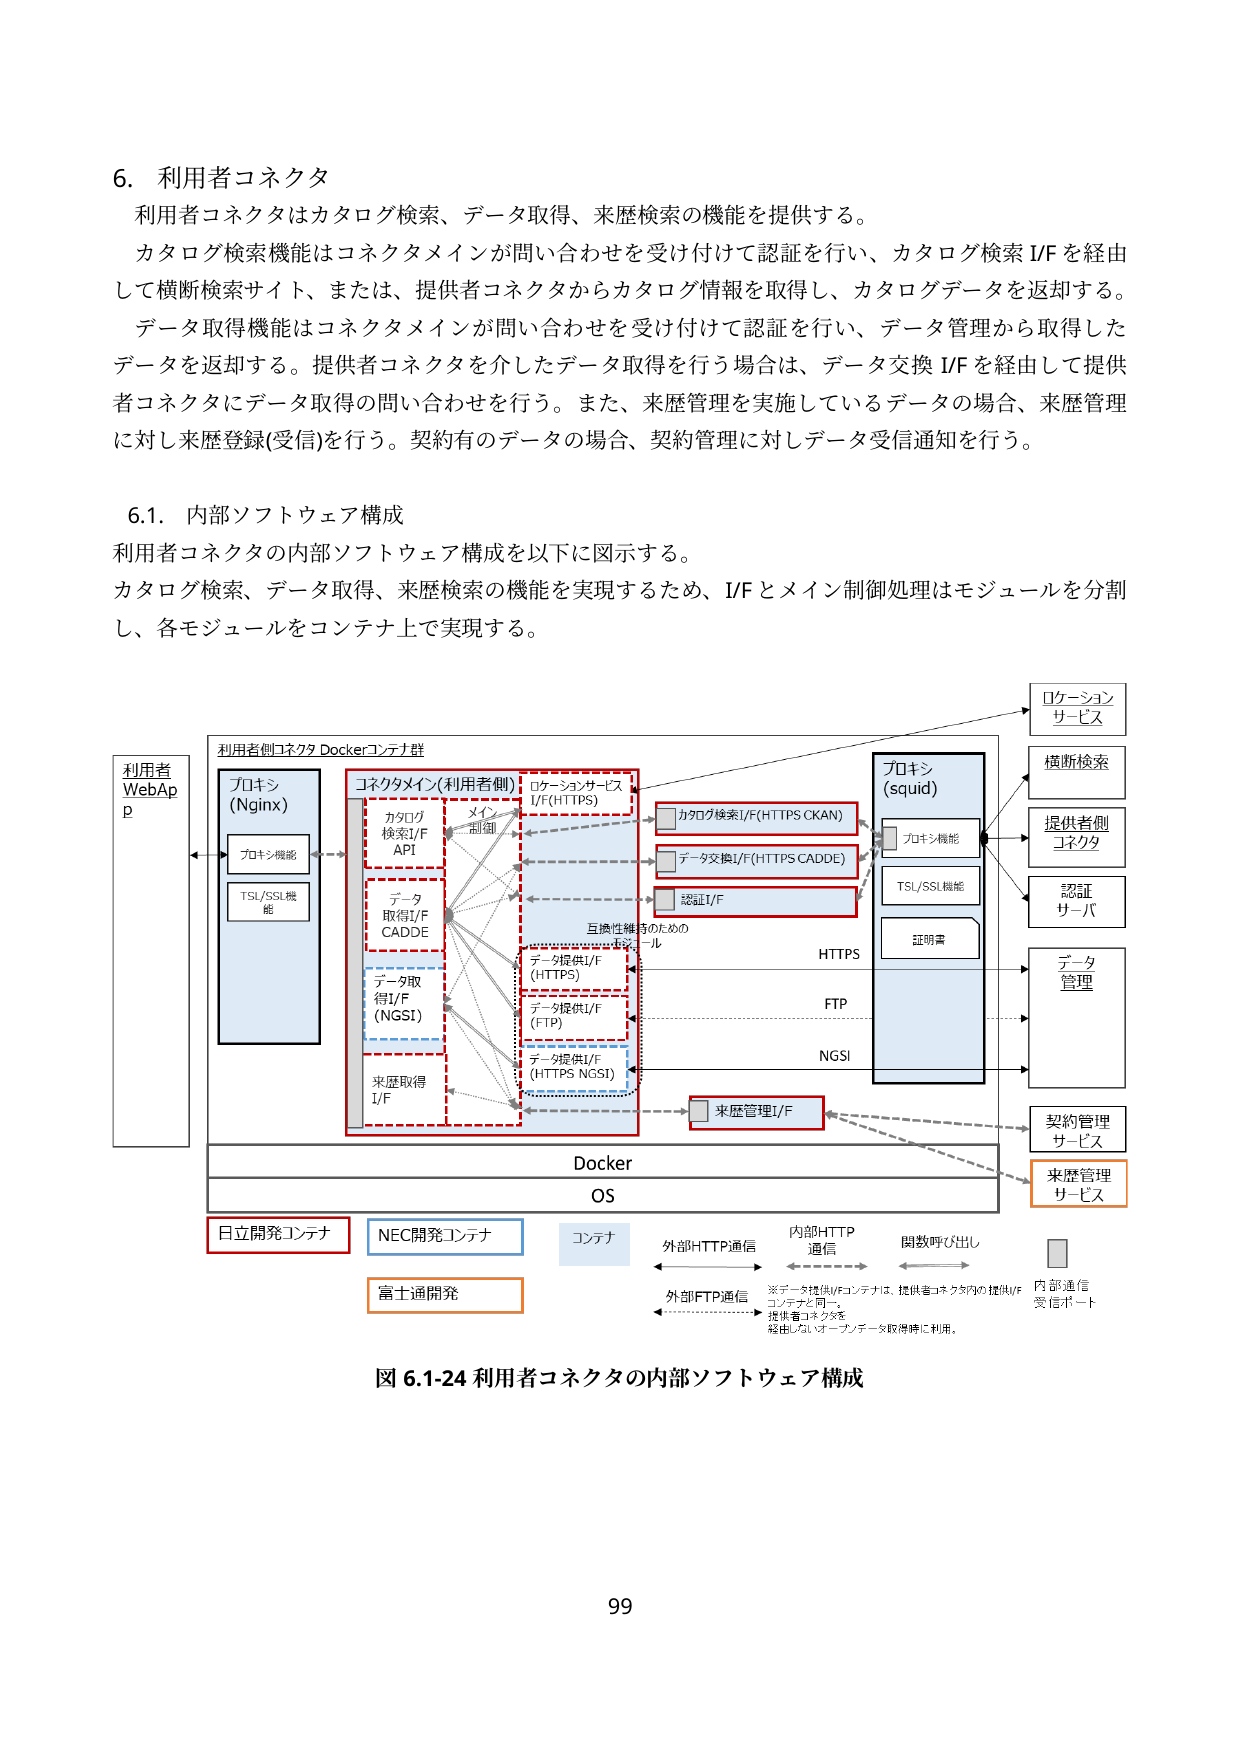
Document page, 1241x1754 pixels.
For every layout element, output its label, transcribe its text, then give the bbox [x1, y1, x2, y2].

text データ取得機能はコネクタメインが問い合わせを受け付けて認証を行い、データ管理から取得したデータを返却する。提供者コネクタを介したデータ取得を行う場合は、データ交換I/Fを経由して提供者コネクタにデータ取得の問い合わせを行う。また、来歴管理を実施しているデータの場合、来歴管理に対し来歴登録(受信)を行う。契約有のデータの場合、契約管理に対しデータ受信通知を行う。 [112, 308, 1128, 458]
text 利用者コネクタはカタログ検索、データ取得、来歴検索の機能を提供する。 [112, 196, 1128, 233]
picture [112, 683, 1128, 1354]
subtitle 利用者コネクタ [112, 158, 1128, 196]
text 利用者コネクタの内部ソフトウェア構成を以下に図示する。 [112, 533, 1128, 571]
text カタログ検索機能はコネクタメインが問い合わせを受け付けて認証を行い、カタログ検索I/Fを経由して横断検索サイト、または、提供者コネクタからカタログ情報を取得し、カタログデータを返却する。 [112, 233, 1128, 308]
subtitle 内部ソフトウェア構成 [127, 496, 1128, 533]
text カタログ検索、データ取得、来歴検索の機能を実現するため、I/Fとメイン制御処理はモジュールを分割し、各モジュールをコンテナ上で実現する。 [112, 571, 1128, 646]
